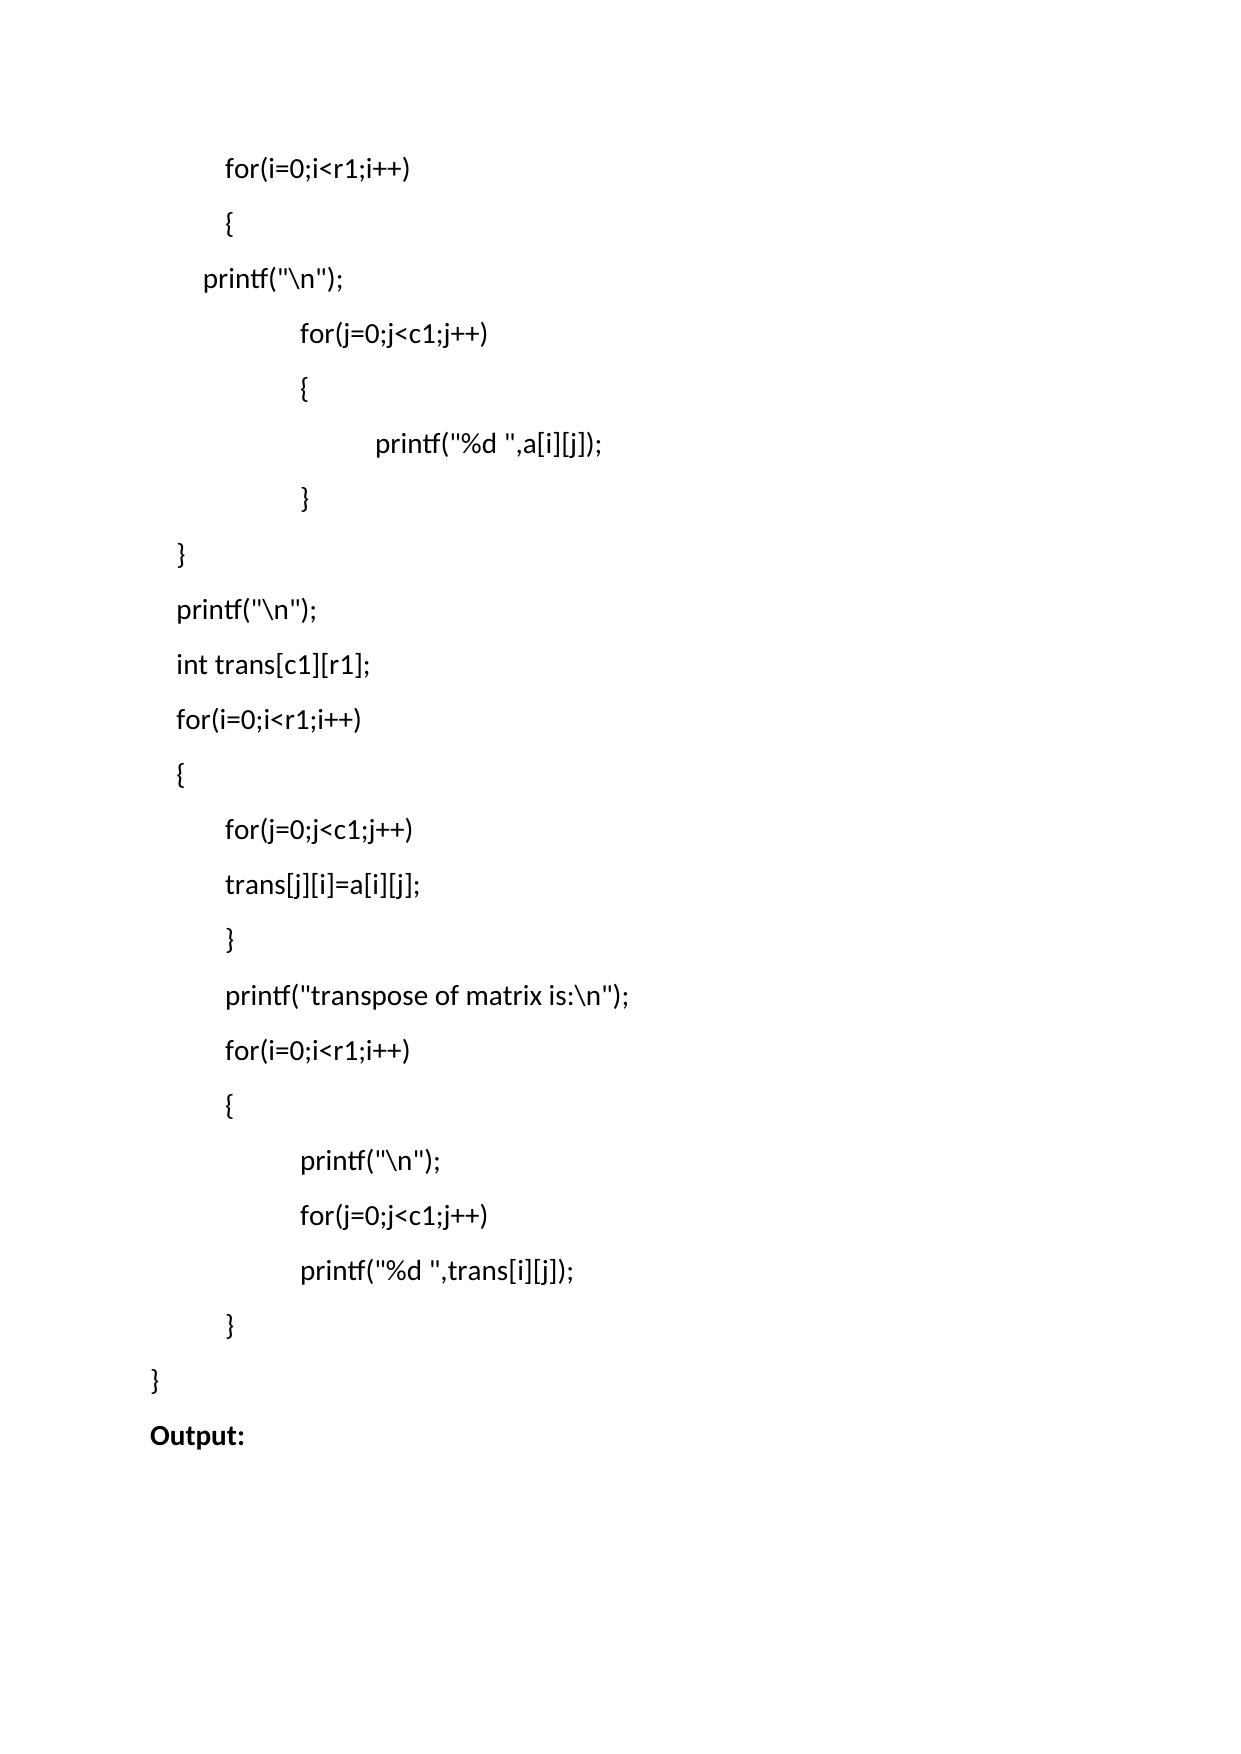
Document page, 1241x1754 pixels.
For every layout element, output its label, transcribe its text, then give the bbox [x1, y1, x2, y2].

text printf("%d ",a[i][j]); [150, 426, 1090, 461]
text int trans[c1][r1]; [150, 646, 1090, 682]
text for(j=0;j<c1;j++) [150, 315, 1090, 351]
text printf("\n"); [150, 591, 1090, 626]
text } [150, 921, 1090, 957]
text } [150, 536, 1090, 571]
text printf("%d ",trans[i][j]); [150, 1252, 1090, 1288]
text for(i=0;i<r1;i++) [150, 150, 1090, 186]
text for(j=0;j<c1;j++) [150, 811, 1090, 847]
text trans[j][i]=a[i][j]; [150, 866, 1090, 902]
text for(i=0;i<r1;i++) [150, 1032, 1090, 1067]
text { [150, 205, 1090, 241]
text { [150, 756, 1090, 792]
text printf("transpose of matrix is:\n"); [150, 977, 1090, 1012]
text printf("\n"); [150, 260, 1090, 296]
text { [150, 1087, 1090, 1122]
text } [150, 1307, 1090, 1343]
text printf("\n"); [150, 1142, 1090, 1177]
text } [150, 481, 1090, 516]
text for(i=0;i<r1;i++) [150, 701, 1090, 737]
text } [150, 1362, 1090, 1398]
text { [150, 370, 1090, 406]
text Output: [150, 1417, 1090, 1453]
text for(j=0;j<c1;j++) [150, 1197, 1090, 1233]
